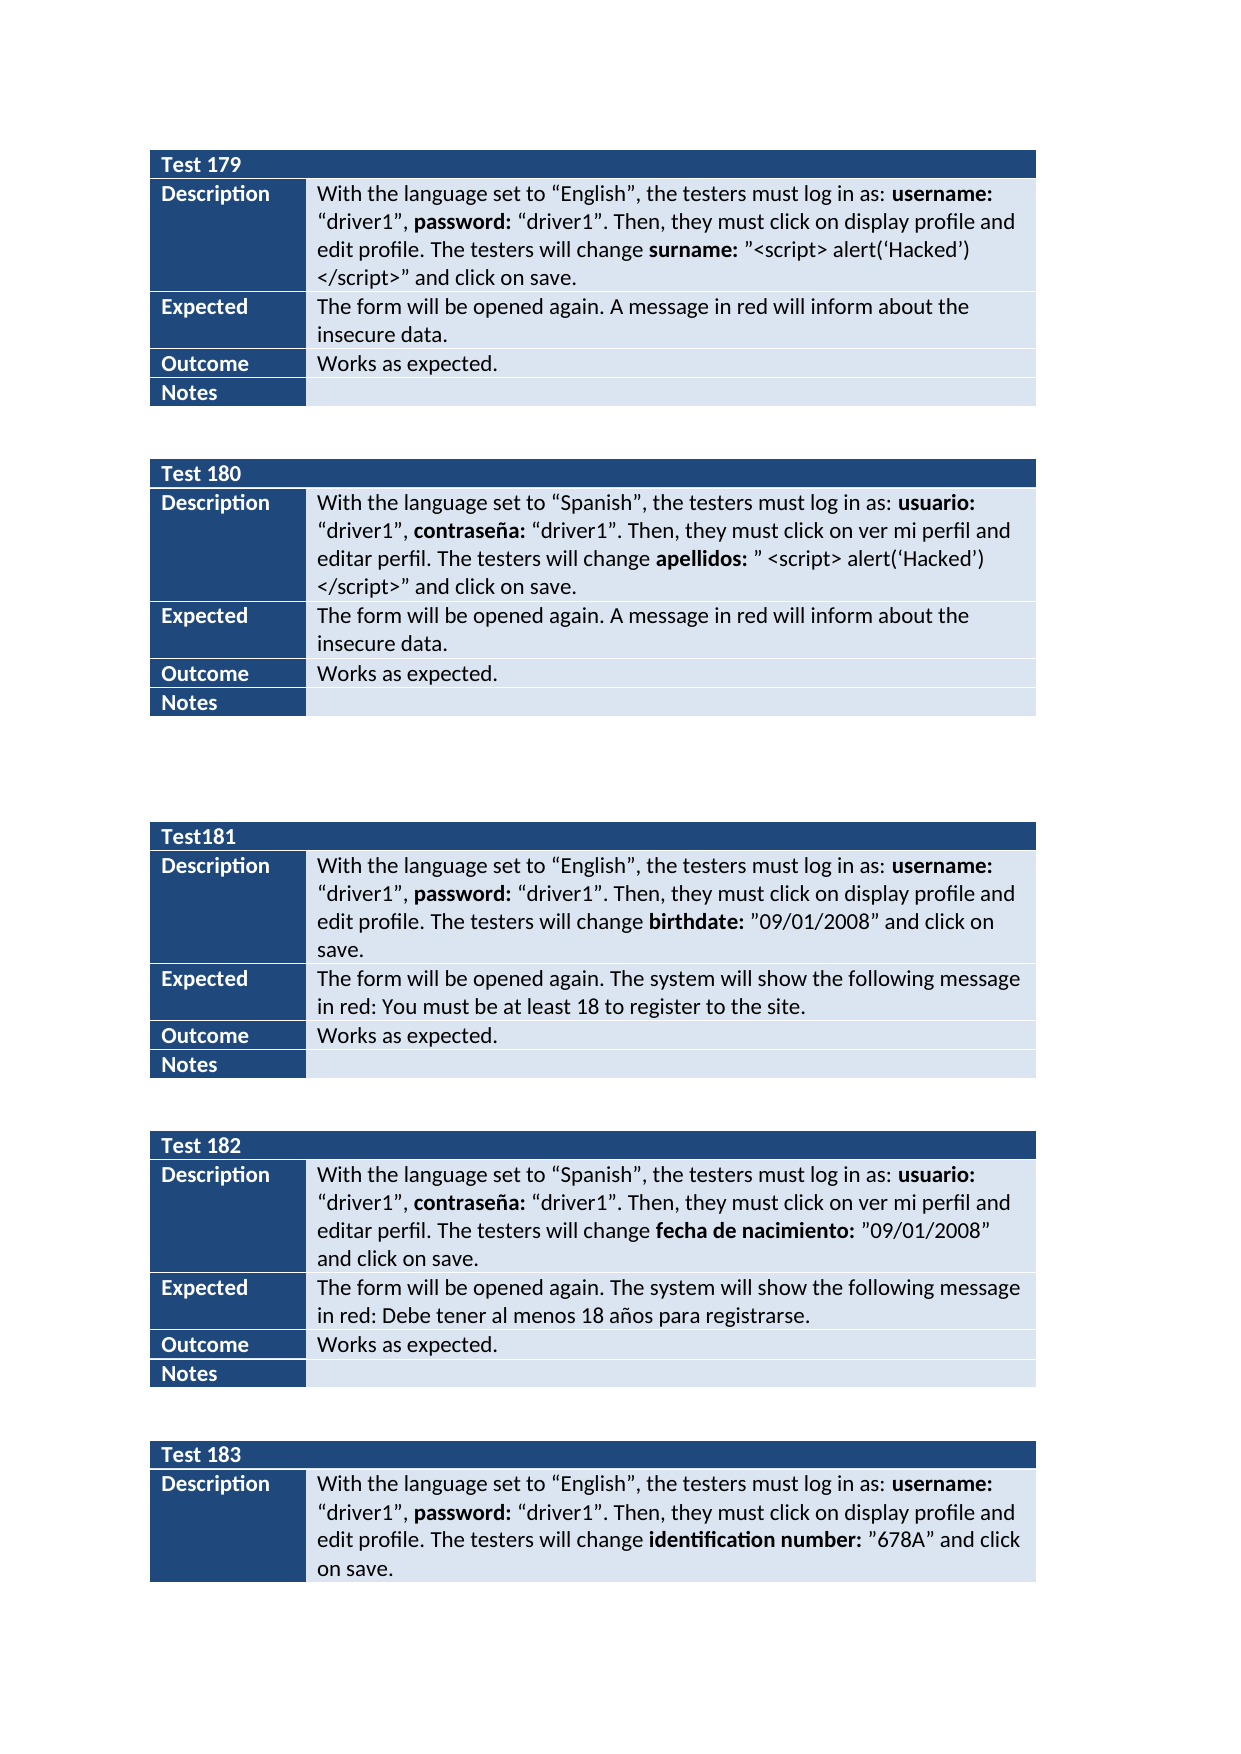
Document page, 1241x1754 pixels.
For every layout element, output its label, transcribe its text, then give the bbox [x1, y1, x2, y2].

table_cell Works as expected. [306, 1021, 1036, 1049]
table_cell With the language set to “English”, the testers must log in as: username: “driver1”, password: “driver1”. Then, they must click on display profile and edit profile. The testers will change identification number: ”678A” and click on save. [306, 1470, 1036, 1582]
table_cell Notes [150, 688, 306, 716]
table_cell Description [150, 1470, 306, 1582]
table_cell Description [150, 851, 306, 963]
table_cell The form will be opened again. A message in red will inform about the insecure data. [306, 292, 1036, 348]
table_cell Works as expected. [306, 349, 1036, 377]
table_header Test 179 [150, 150, 1036, 178]
table_cell [306, 1360, 1036, 1387]
table_cell Description [150, 1160, 306, 1272]
table_cell Outcome [150, 659, 306, 687]
table_cell Expected [150, 964, 306, 1020]
table_cell Outcome [150, 349, 306, 377]
table_header Test181 [150, 822, 1036, 850]
table_header Test 180 [150, 459, 1036, 487]
table_cell [306, 688, 1036, 716]
table_cell The form will be opened again. A message in red will inform about the insecure data. [306, 602, 1036, 658]
table_cell With the language set to “English”, the testers must log in as: username: “driver1”, password: “driver1”. Then, they must click on display profile and edit profile. The testers will change surname: ”<script> alert(‘Hacked’) </script>” and click on save. [306, 179, 1036, 291]
table_cell Works as expected. [306, 1330, 1036, 1358]
table_cell Description [150, 179, 306, 291]
table_cell [306, 378, 1036, 406]
table_cell [306, 1050, 1036, 1078]
table_cell Outcome [150, 1330, 306, 1358]
table_cell Notes [150, 1050, 306, 1078]
table_cell With the language set to “Spanish”, the testers must log in as: usuario: “driver1”, contraseña: “driver1”. Then, they must click on ver mi perfil and editar perfil. The testers will change apellidos: ” <script> alert(‘Hacked’) </script>” and click on save. [306, 489, 1036, 601]
table_cell Expected [150, 1273, 306, 1329]
table_cell Description [150, 489, 306, 601]
table_header Test 182 [150, 1131, 1036, 1159]
table_cell The form will be opened again. The system will show the following message in red: Debe tener al menos 18 años para registrarse. [306, 1273, 1036, 1329]
table_header Test 183 [150, 1441, 1036, 1468]
table_cell With the language set to “English”, the testers must log in as: username: “driver1”, password: “driver1”. Then, they must click on display profile and edit profile. The testers will change birthdate: ”09/01/2008” and click on save. [306, 851, 1036, 963]
table_cell Notes [150, 378, 306, 406]
table_cell Works as expected. [306, 659, 1036, 687]
table_cell Notes [150, 1360, 306, 1387]
table_cell With the language set to “Spanish”, the testers must log in as: usuario: “driver1”, contraseña: “driver1”. Then, they must click on ver mi perfil and editar perfil. The testers will change fecha de nacimiento: ”09/01/2008” and click on save. [306, 1160, 1036, 1272]
table_cell Expected [150, 292, 306, 348]
table_cell Outcome [150, 1021, 306, 1049]
table_cell Expected [150, 602, 306, 658]
table_cell The form will be opened again. The system will show the following message in red: You must be at least 18 to register to the site. [306, 964, 1036, 1020]
